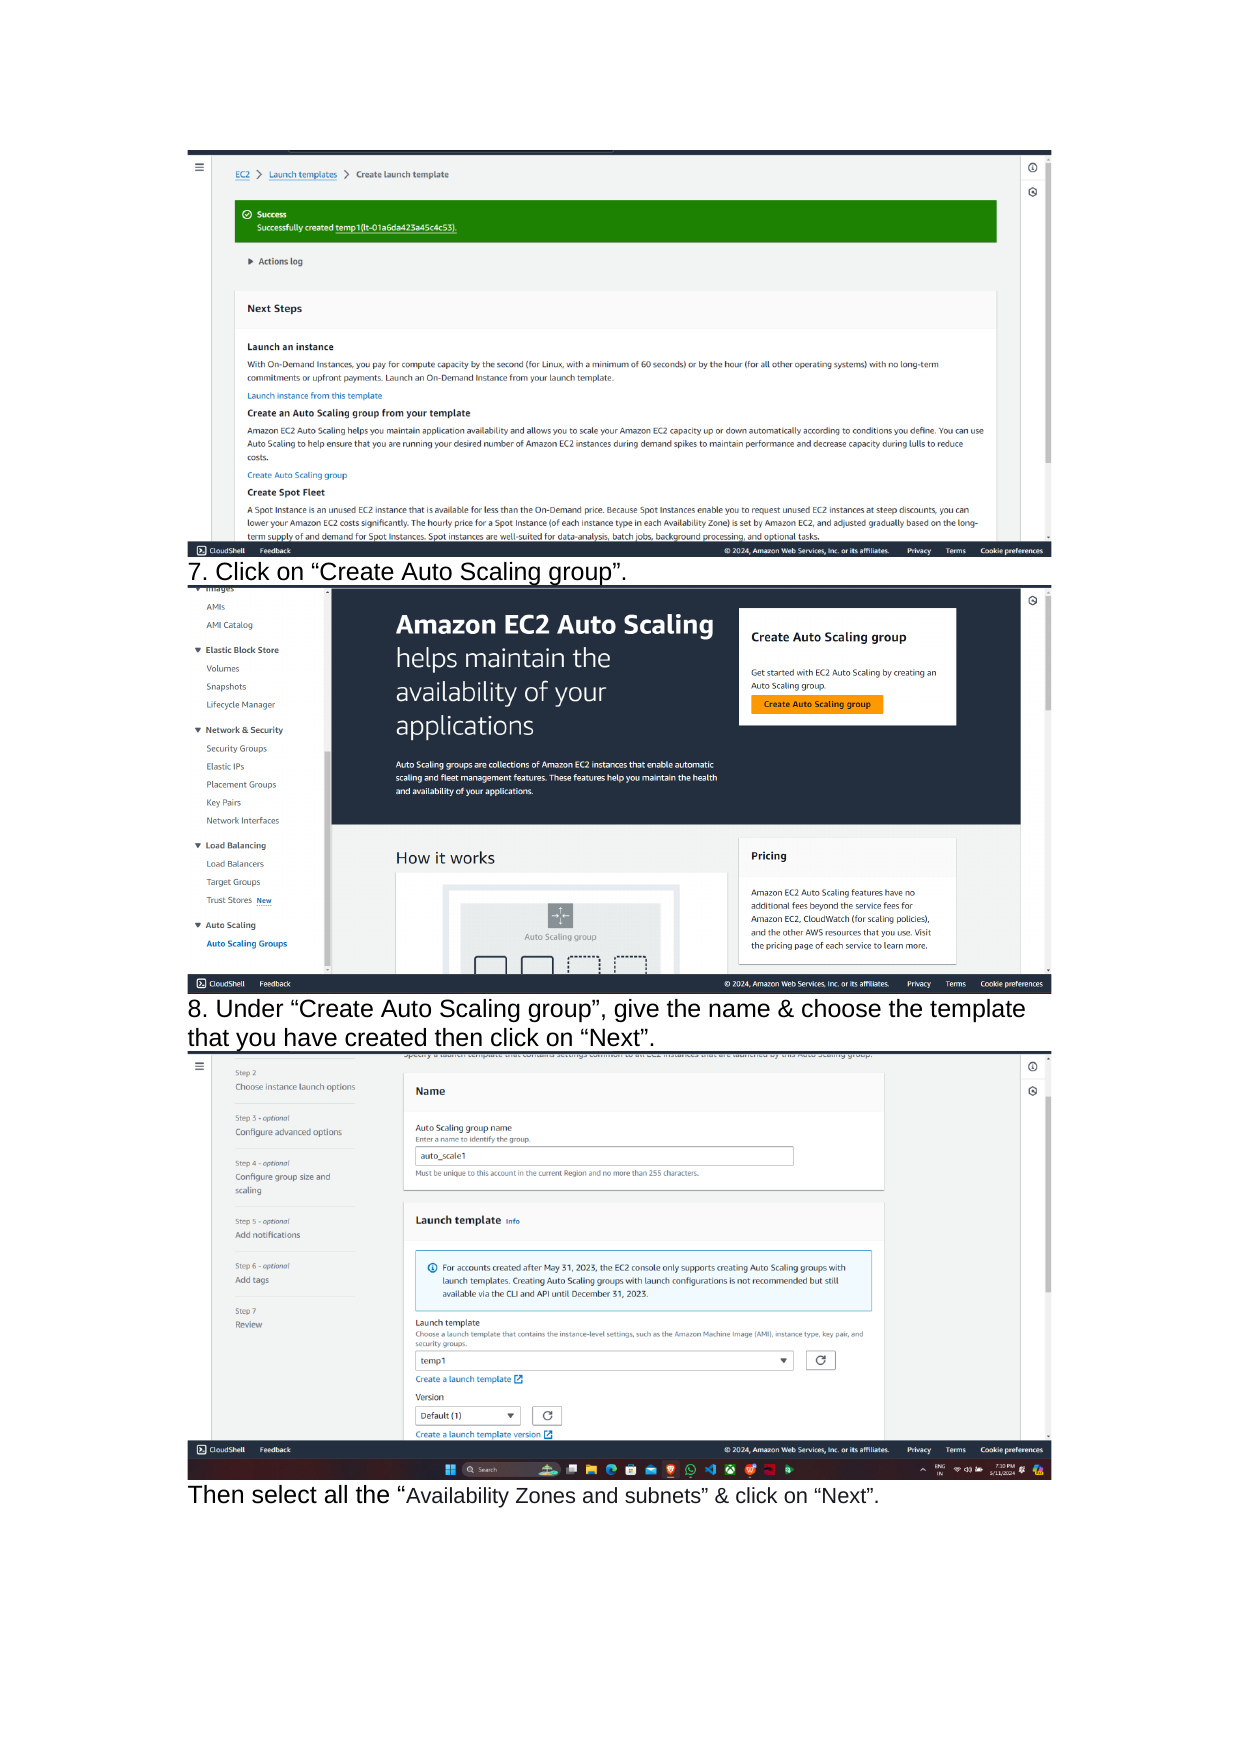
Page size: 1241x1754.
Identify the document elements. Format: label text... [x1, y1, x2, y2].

list Under “Create Auto Scaling group”, give the name & choose the template that you have created then click on “Next”. [187, 994, 1053, 1052]
text 7. Click on “Create Auto Scaling group”. [187, 556, 1053, 585]
picture [187, 150, 1052, 557]
picture [187, 1051, 1052, 1480]
picture [187, 585, 1052, 994]
text Then select all the “Availability Zones and subnets” & click on “Next”. [187, 1480, 1053, 1509]
